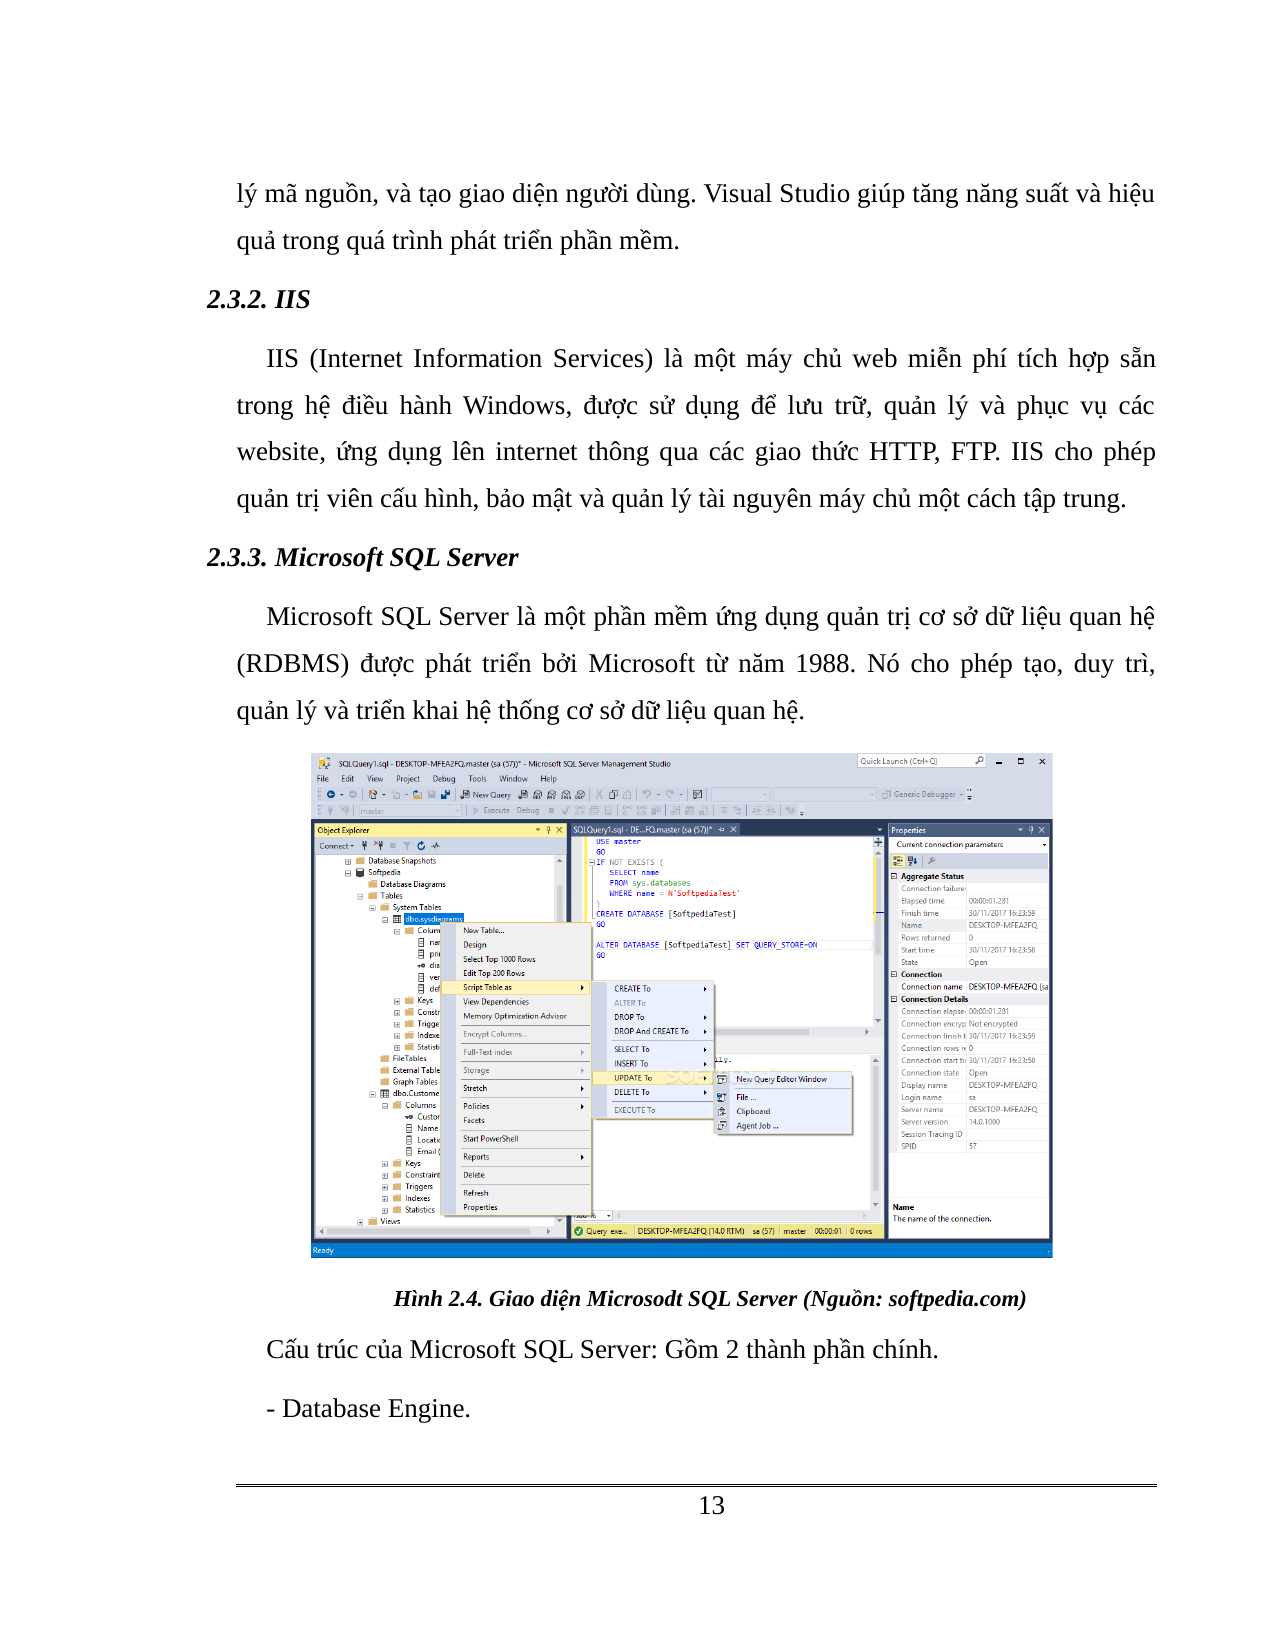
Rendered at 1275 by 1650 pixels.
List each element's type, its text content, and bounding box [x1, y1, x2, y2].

picture [311, 753, 1053, 1258]
text IIS (Internet Information Services) là một máy chủ web miễn phí tích hợp sẵn trong hệ điều hành Windows, được sử dụng để lưu trữ, quản lý và phục vụ các website, ứng dụng lên internet thông qua các giao thức HTTP, FTP. IIS cho phép quản trị viên cấu hình, bảo mật và quản lý tài nguyên máy chủ một cách tập trung. [236, 342, 1157, 513]
subtitle IIS [207, 283, 1157, 314]
text Cấu trúc của Microsoft SQL Server: Gồm 2 thành phần chính. [236, 1333, 1157, 1364]
subtitle Microsoft SQL Server [207, 541, 1157, 572]
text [236, 177, 1157, 255]
text Microsoft SQL Server là một phần mềm ứng dụng quản trị cơ sở dữ liệu quan hệ (RDBMS) được phát triển bởi Microsoft từ năm 1988. Nó cho phép tạo, duy trì, quản lý và triển khai hệ thống cơ sở dữ liệu quan hệ. [236, 601, 1157, 725]
text - Database Engine. [236, 1392, 1157, 1423]
